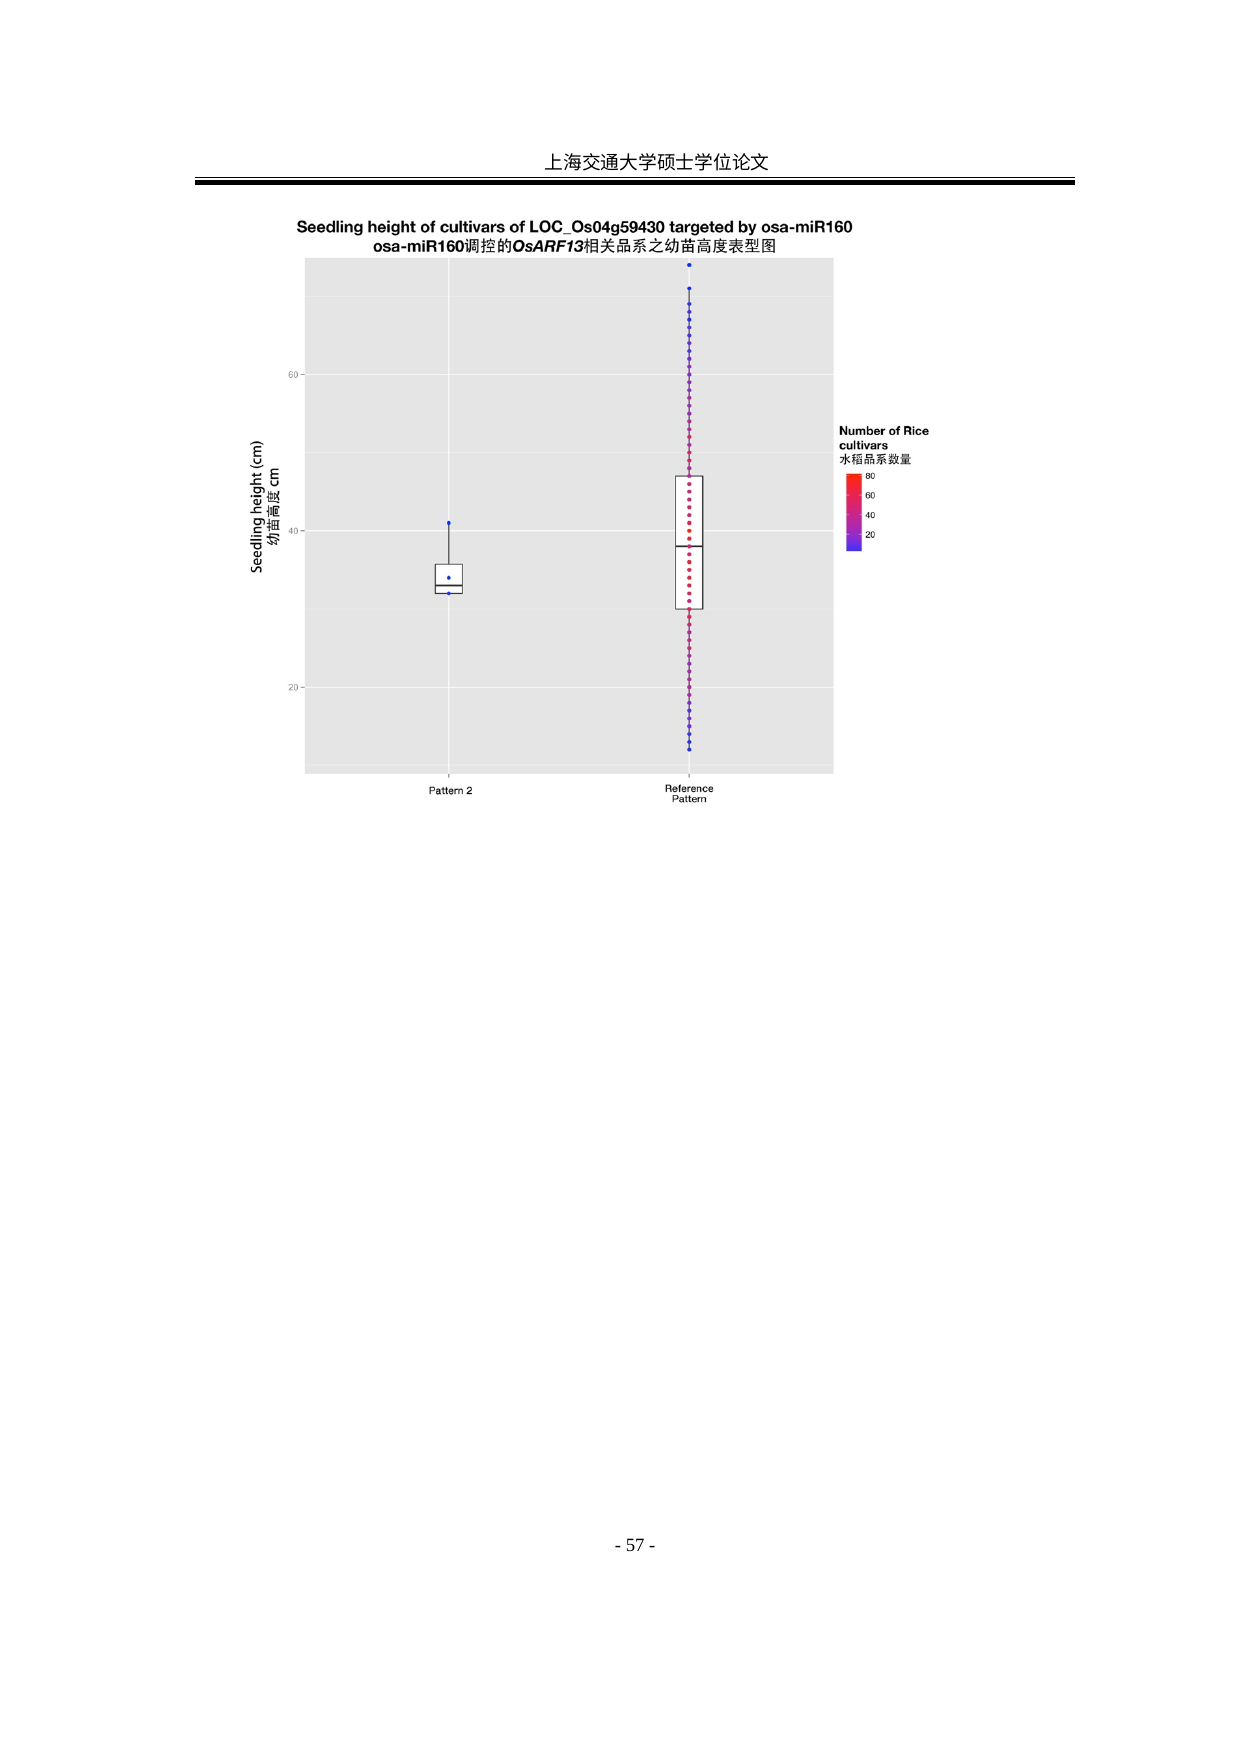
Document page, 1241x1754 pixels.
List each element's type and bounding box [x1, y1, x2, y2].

picture [236, 211, 1034, 808]
